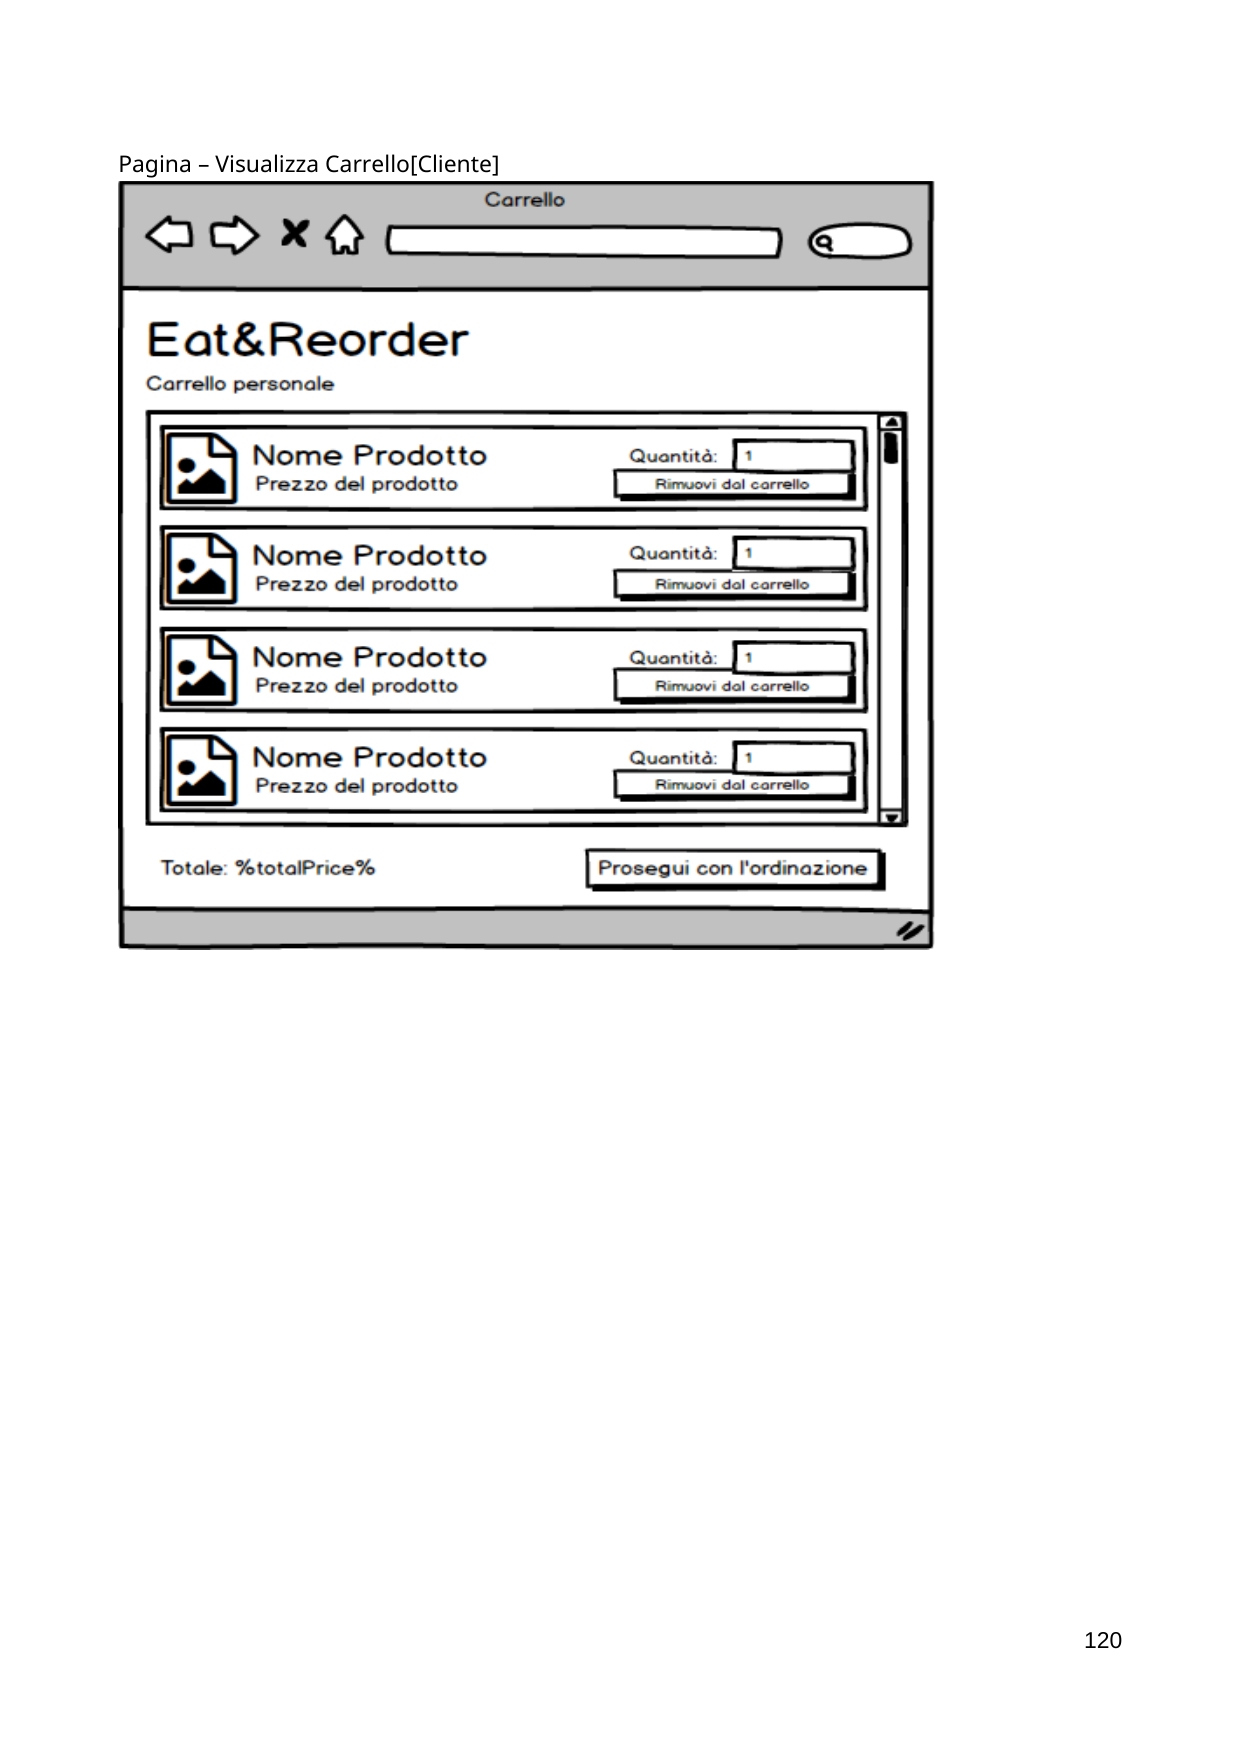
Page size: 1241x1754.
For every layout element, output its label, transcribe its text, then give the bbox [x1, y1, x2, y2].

picture [118, 181, 935, 950]
